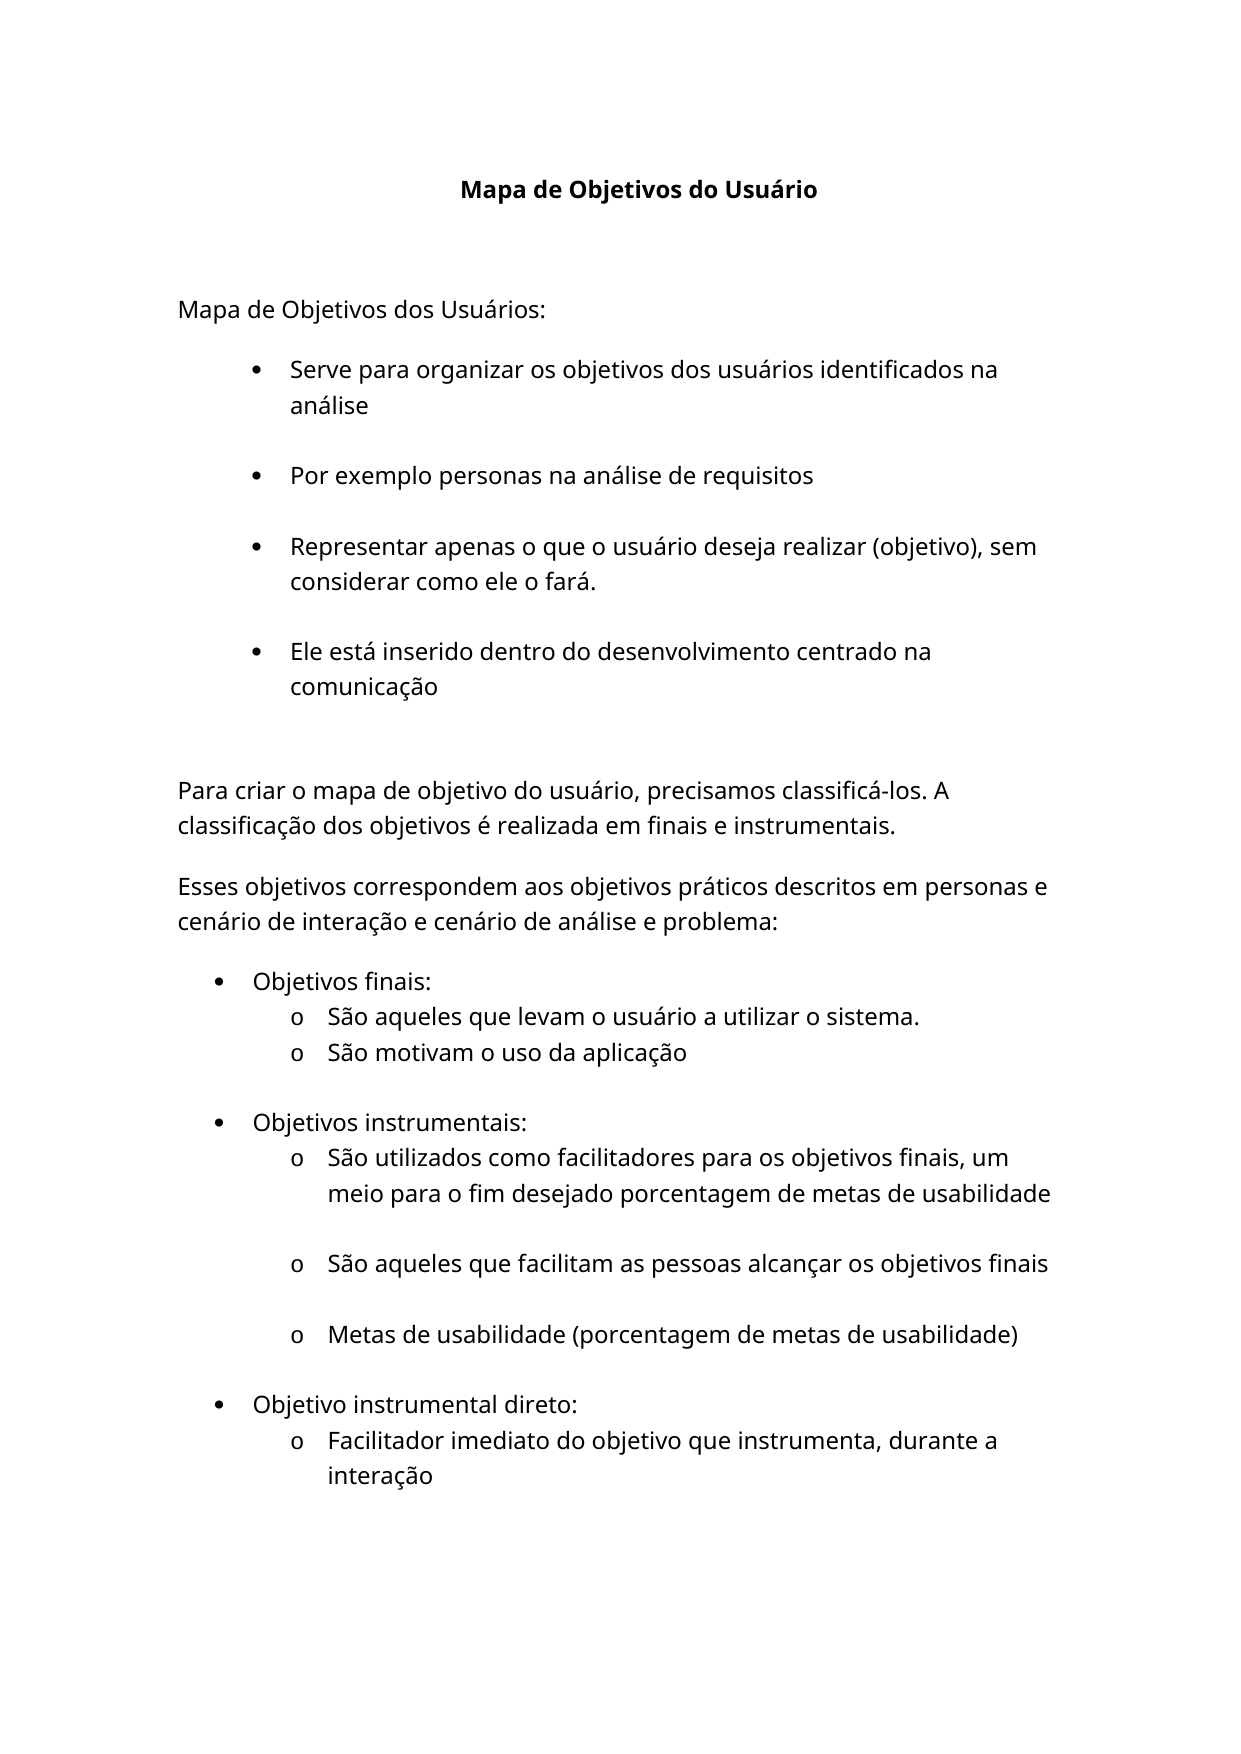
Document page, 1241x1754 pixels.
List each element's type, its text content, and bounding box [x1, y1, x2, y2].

list Objetivos instrumentais: [215, 1106, 1063, 1138]
text Mapa de Objetivos do Usuário [215, 173, 1063, 205]
text Para criar o mapa de objetivo do usuário, precisamos classificá-los. A classificação dos objetivos é realizada em finais e instrumentais. [177, 774, 1063, 842]
text Esses objetivos correspondem aos objetivos práticos descritos em personas e cenário de interação e cenário de análise e problema: [177, 869, 1063, 937]
text Mapa de Objetivos dos Usuários: [177, 293, 1063, 326]
list São motivam o uso da aplicação [290, 1035, 1063, 1068]
list Serve para organizar os objetivos dos usuários identificados na análise [252, 353, 1063, 421]
list São aqueles que levam o usuário a utilizar o sistema. [290, 1000, 1063, 1033]
list São aqueles que facilitam as pessoas alcançar os objetivos finais [290, 1247, 1063, 1280]
list Representar apenas o que o usuário deseja realizar (objetivo), sem considerar como ele o fará. [252, 529, 1063, 597]
list Facilitador imediato do objetivo que instrumenta, durante a interação [290, 1423, 1063, 1491]
list Por exemplo personas na análise de requisitos [252, 459, 1063, 491]
list Objetivos finais: [215, 965, 1063, 997]
list São utilizados como facilitadores para os objetivos finais, um meio para o fim desejado porcentagem de metas de usabilidade [290, 1141, 1063, 1209]
list Metas de usabilidade (porcentagem de metas de usabilidade) [290, 1318, 1063, 1350]
list Ele está inserido dentro do desenvolvimento centrado na comunicação [252, 635, 1063, 703]
list Objetivo instrumental direto: [215, 1388, 1063, 1421]
